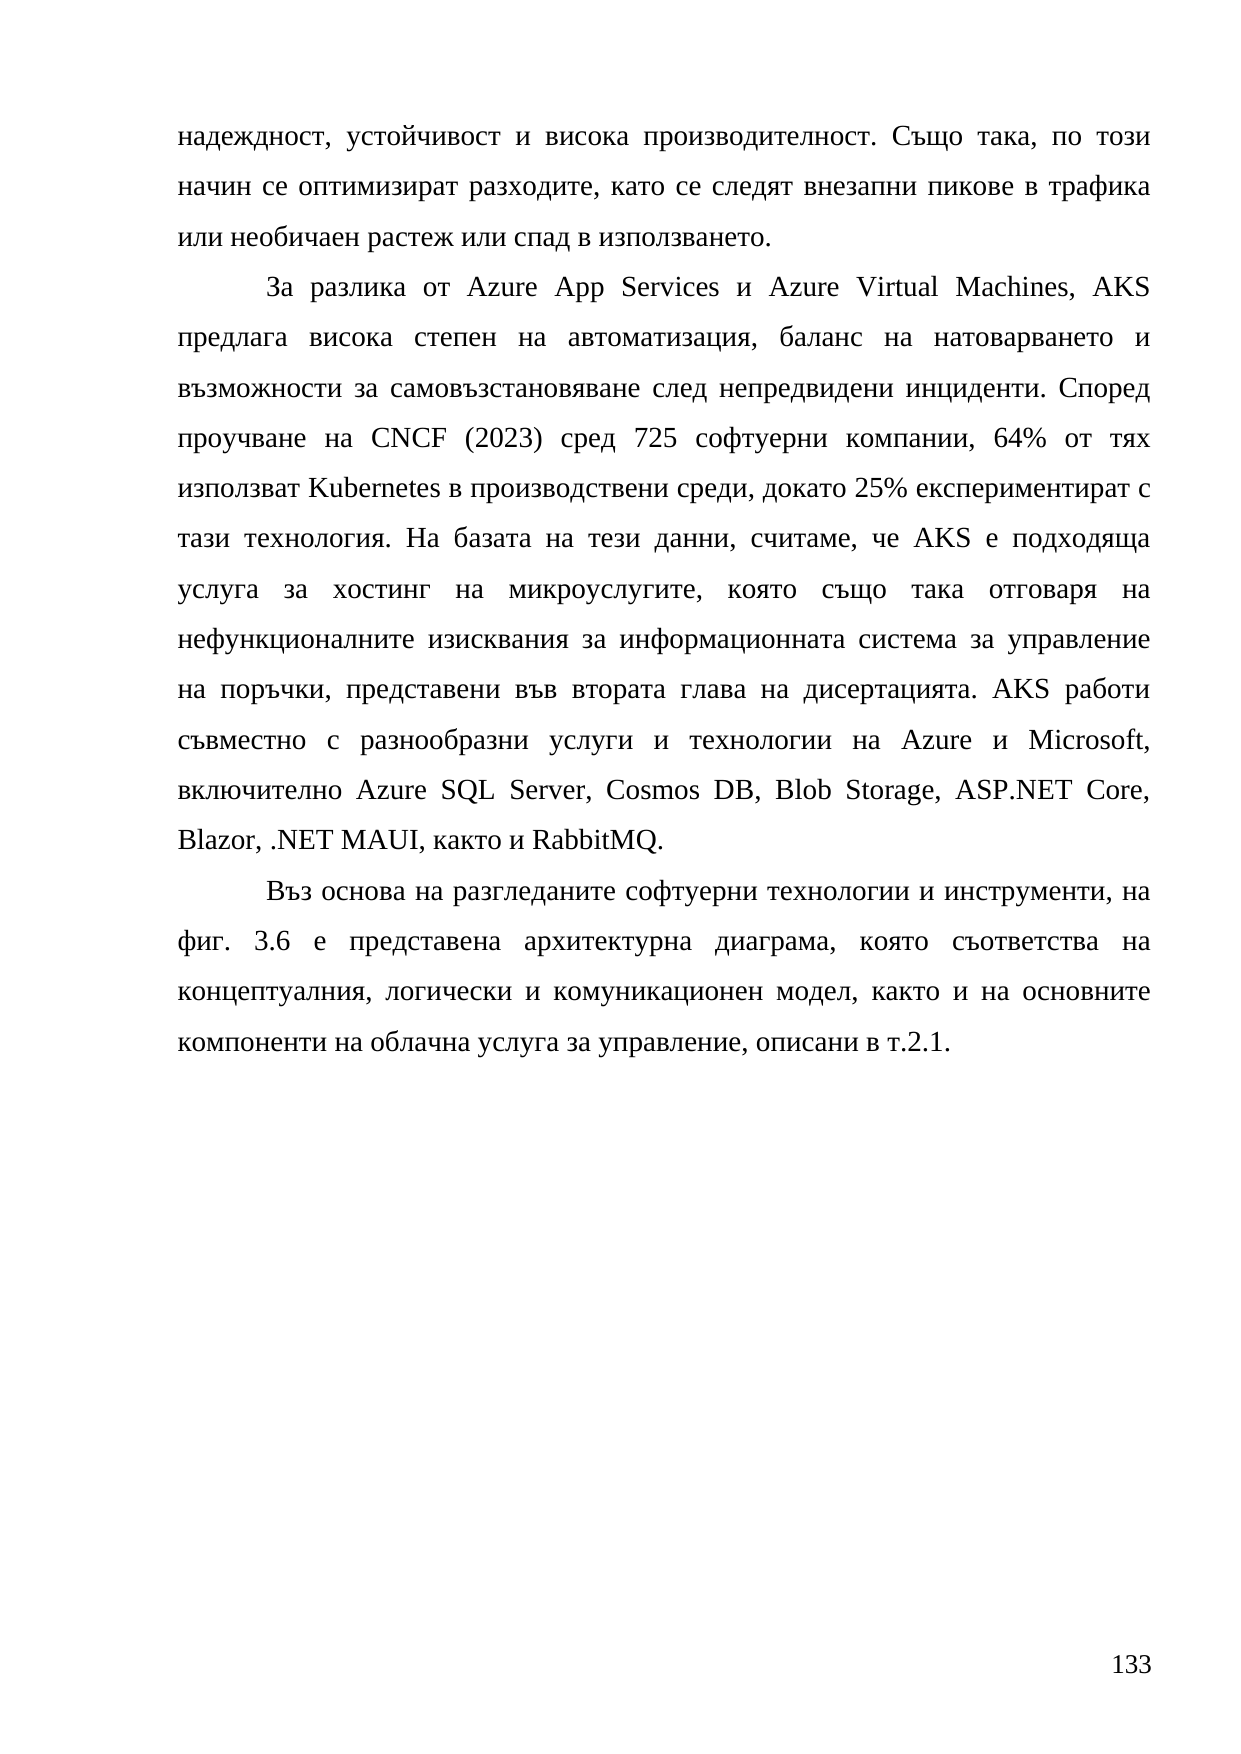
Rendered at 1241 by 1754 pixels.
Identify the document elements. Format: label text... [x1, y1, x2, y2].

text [177, 118, 1152, 252]
text За разлика от Azure App Services и Azure Virtual Machines, AKS предлага висока степен на автоматизация, баланс на натоварването и възможности за самовъзстановяване след непредвидени инциденти. Според проучване на CNCF (2023) сред 725 софтуерни компании, 64% от тях използват Kubernetes в производствени среди, докато 25% експериментират с тази технология. На базата на тези данни, считаме, че AKS е подходяща услуга за хостинг на микроуслугите, която също така отговаря на нефункционалните изисквания за информационната система за управление на поръчки, представени във втората глава на дисертацията. AKS работи съвместно с разнообразни услуги и технологии на Azure и Microsoft, включително Azure SQL Server, Cosmos DB, Blob Storage, ASP.NET Core, Blazor, .NET MAUI, както и RabbitMQ. [177, 269, 1152, 856]
text Въз основа на разгледаните софтуерни технологии и инструменти, на фиг. 3.6 е представена архитектурна диаграма, която съответства на концептуалния, логически и комуникационен модел, както и на основните компоненти на облачна услуга за управление, описани в т.2.1. [177, 873, 1152, 1057]
